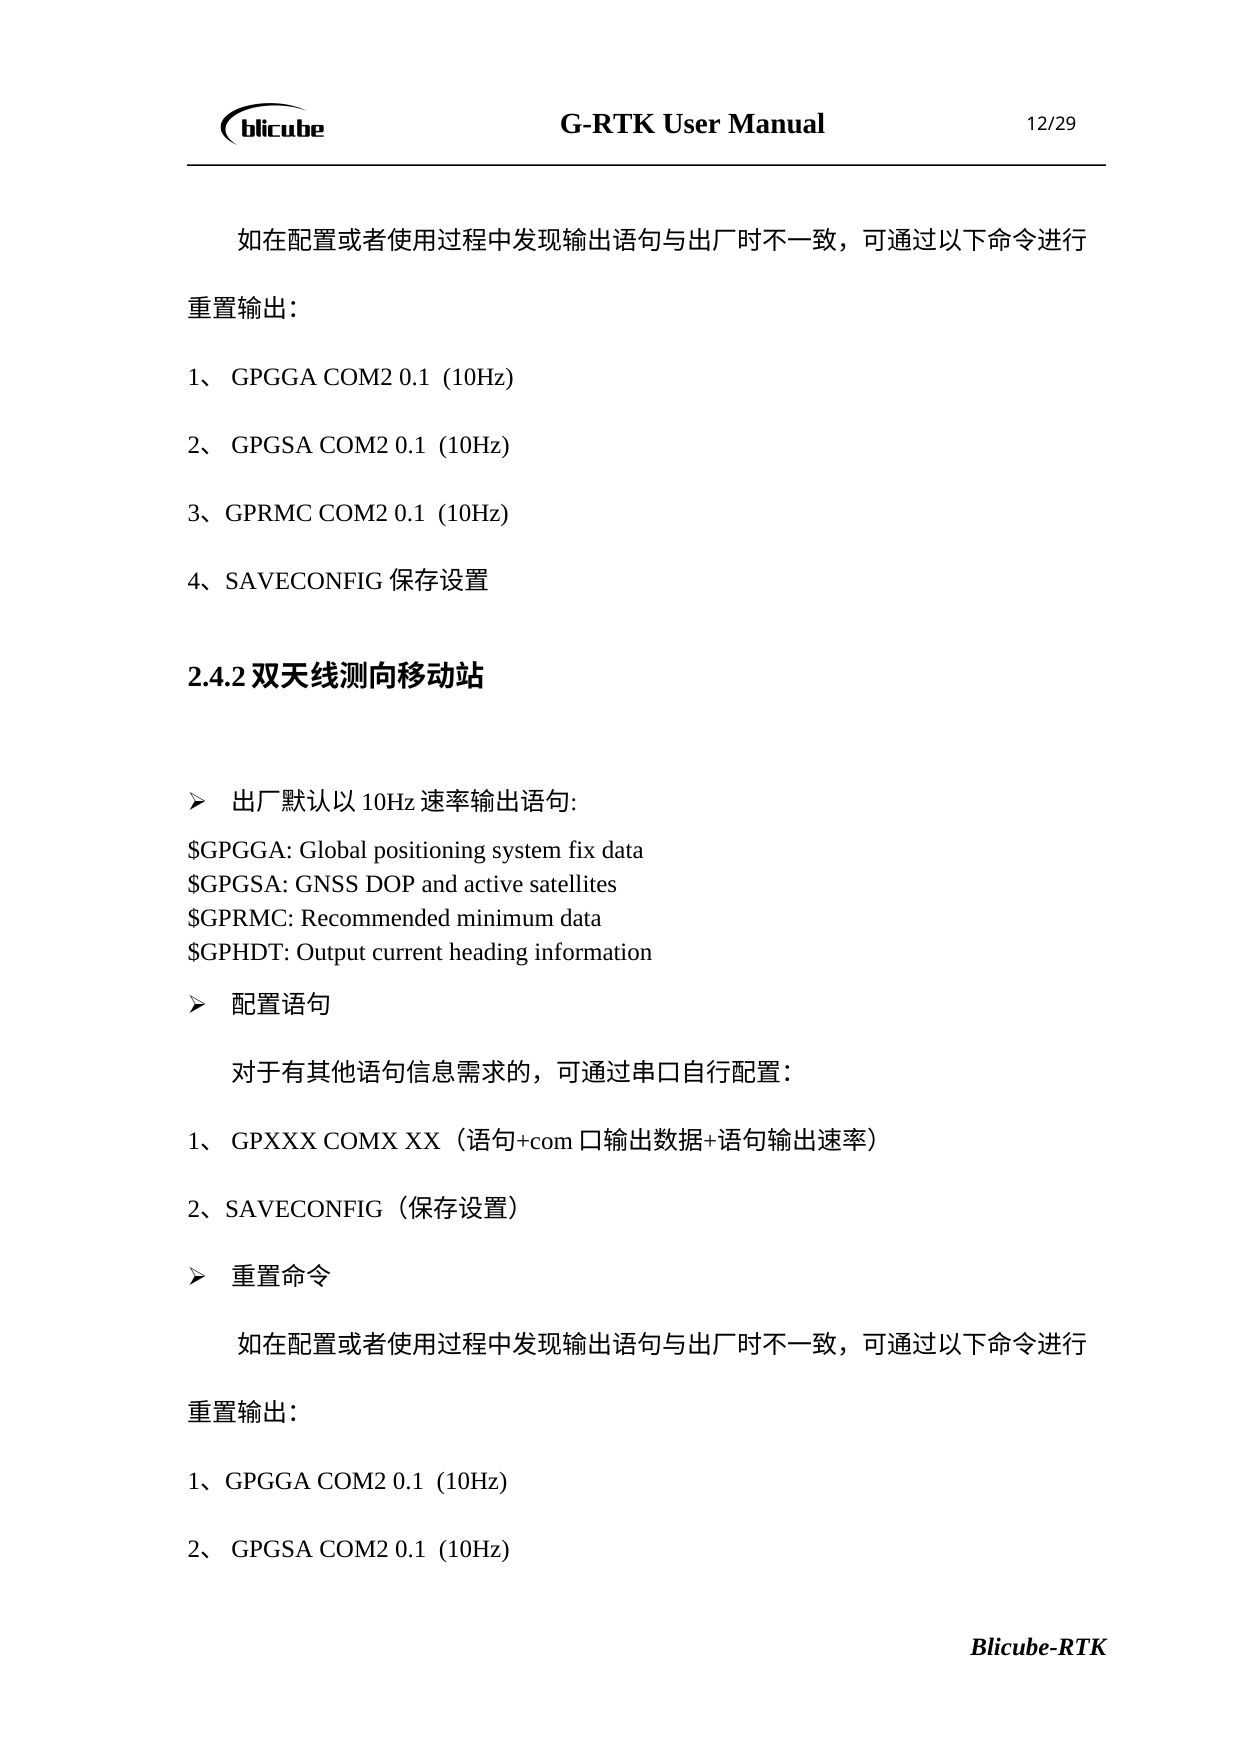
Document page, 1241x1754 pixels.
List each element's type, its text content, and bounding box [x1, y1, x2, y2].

text 4、SAVECONFIG 保存设置 [187, 544, 1106, 612]
list GPGSA COM2 0.1 (10Hz) [187, 408, 1106, 476]
text $GPHDT: Output current heading information [187, 935, 1106, 969]
text 对于有其他语句信息需求的，可通过串口自行配置： [231, 1037, 1106, 1105]
text 如在配置或者使用过程中发现输出语句与出厂时不一致，可通过以下命令进行重置输出： [187, 1308, 1106, 1444]
list GPGSA COM2 0.1 (10Hz) [187, 1512, 1106, 1580]
list GPXXX COMX XX（语句+com口输出数据+语句输出速率） [187, 1105, 1106, 1173]
text 如在配置或者使用过程中发现输出语句与出厂时不一致，可通过以下命令进行重置输出： [187, 205, 1106, 341]
list 重置命令 [187, 1241, 1106, 1308]
text $GPRMC: Recommended minimum data [187, 901, 1106, 935]
subtitle 2.4.2双天线测向移动站 [187, 639, 1106, 707]
text 3、GPRMC COM2 0.1 (10Hz) [187, 476, 1106, 544]
text 2、SAVECONFIG（保存设置） [187, 1173, 1106, 1241]
text $GPGGA: Global positioning system fix data [187, 833, 1106, 867]
list GPGGA COM2 0.1 (10Hz) [187, 341, 1106, 408]
list 出厂默认以10Hz速率输出语句: [187, 765, 1106, 833]
picture [196, 84, 347, 162]
text 1、GPGGA COM2 0.1 (10Hz) [187, 1444, 1106, 1512]
list 配置语句 [187, 969, 1106, 1037]
text $GPGSA: GNSS DOP and active satellites [187, 867, 1106, 901]
